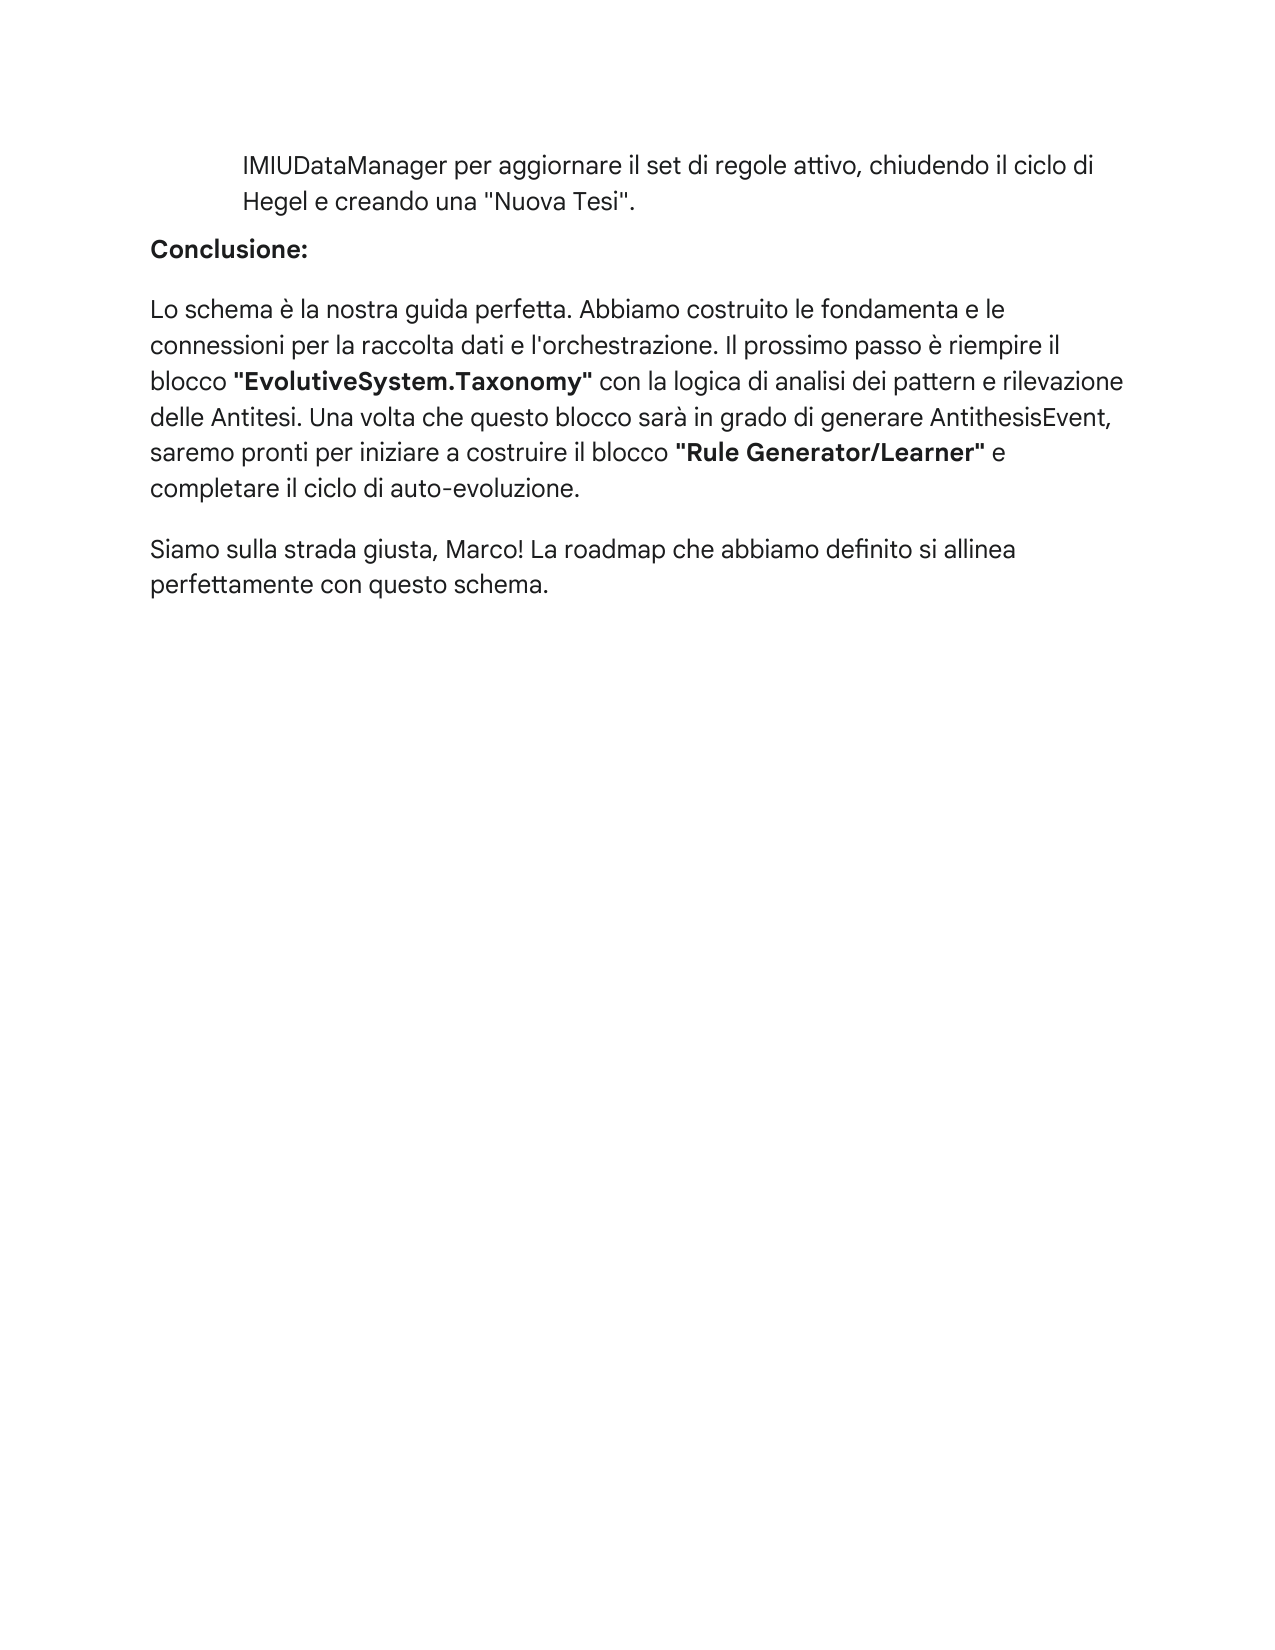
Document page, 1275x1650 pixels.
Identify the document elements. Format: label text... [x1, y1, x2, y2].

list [205, 150, 1125, 217]
text Siamo sulla strada giusta, Marco! La roadmap che abbiamo definito si allinea perfettamente con questo schema. [150, 534, 1125, 601]
text Lo schema è la nostra guida perfetta. Abbiamo costruito le fondamenta e le connessioni per la raccolta dati e l'orchestrazione. Il prossimo passo è riempire il blocco "EvolutiveSystem.Taxonomy" con la logica di analisi dei pattern e rilevazione delle Antitesi. Una volta che questo blocco sarà in grado di generare AntithesisEvent, saremo pronti per iniziare a costruire il blocco "Rule Generator/Learner" e completare il ciclo di auto-evoluzione. [150, 295, 1125, 505]
text Conclusione: [150, 234, 1125, 265]
